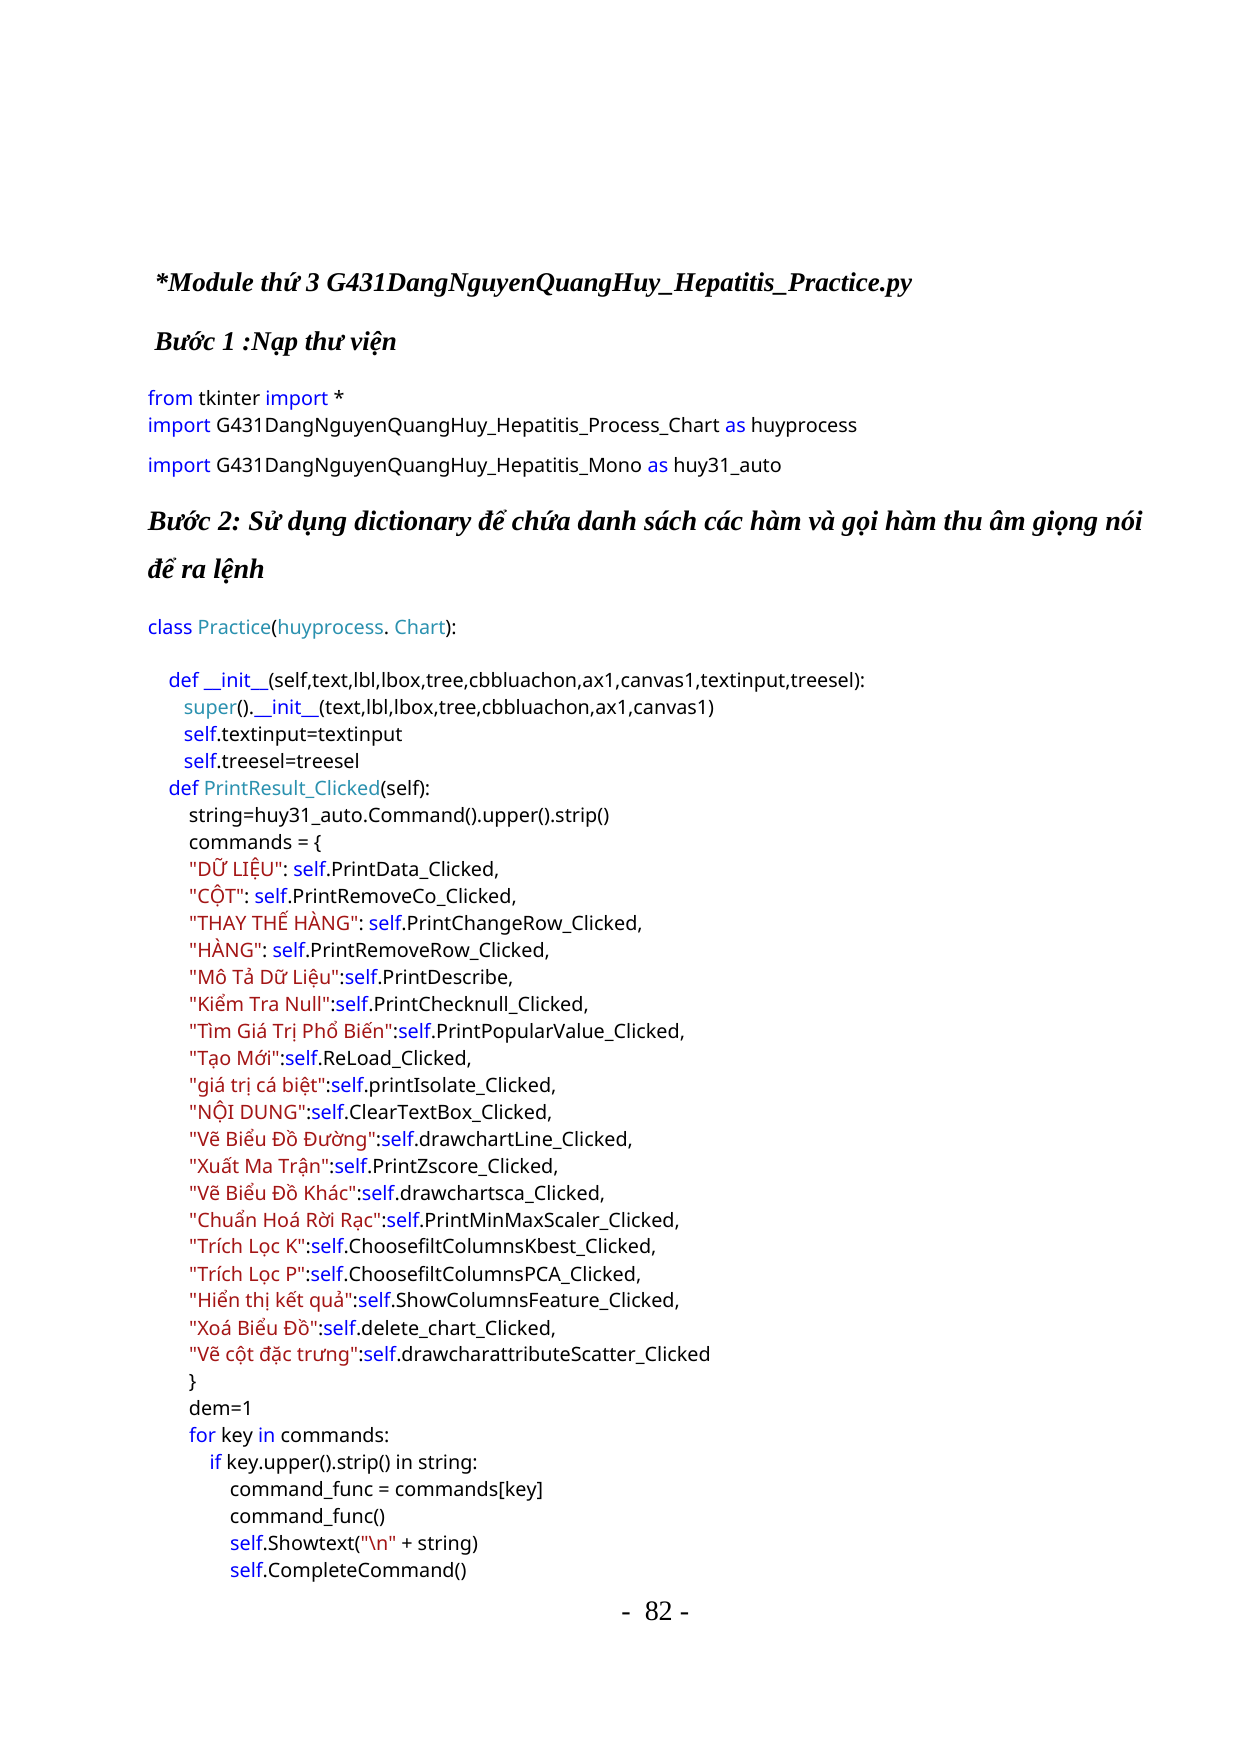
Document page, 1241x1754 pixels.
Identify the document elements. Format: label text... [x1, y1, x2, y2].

text if key.upper().strip() in string: [148, 1449, 1162, 1476]
text "Xoá Biểu Đồ":self.delete_chart_Clicked, [148, 1314, 1162, 1341]
text def PrintResult_Clicked(self): [148, 774, 1162, 801]
text command_func = commands[key] [148, 1476, 1162, 1503]
text from tkinter import * [148, 384, 1162, 411]
text commands = { [148, 828, 1162, 855]
text "Vẽ cột đặc trưng":self.drawcharattributeScatter_Clicked [148, 1341, 1162, 1368]
text "Trích Lọc K":self.ChoosefiltColumnsKbest_Clicked, [148, 1233, 1162, 1260]
text dem=1 [148, 1395, 1162, 1422]
text string=huy31_auto.Command().upper().strip() [148, 801, 1162, 828]
text "giá trị cá biệt":self.printIsolate_Clicked, [148, 1071, 1162, 1098]
text } [148, 1368, 1162, 1395]
text "HÀNG": self.PrintRemoveRow_Clicked, [148, 936, 1162, 963]
text import G431DangNguyenQuangHuy_Hepatitis_Process_Chart as huyprocess [148, 411, 1162, 438]
text class Practice(huyprocess. Chart): [148, 613, 1176, 640]
text Bước 1 :Nạp thư viện [148, 325, 1176, 356]
text "Hiển thị kết quả":self.ShowColumnsFeature_Clicked, [148, 1287, 1162, 1314]
text "Tạo Mới":self.ReLoad_Clicked, [148, 1044, 1162, 1071]
text def __init__(self,text,lbl,lbox,tree,cbbluachon,ax1,canvas1,textinput,treesel): [148, 666, 1162, 693]
text Bước 2: Sử dụng dictionary để chứa danh sách các hàm và gọi hàm thu âm giọng nói để ra lệnh [148, 504, 1176, 585]
text "DỮ LIỆU": self.PrintData_Clicked, [148, 855, 1162, 882]
text "NỘI DUNG":self.ClearTextBox_Clicked, [148, 1098, 1162, 1125]
text "Trích Lọc P":self.ChoosefiltColumnsPCA_Clicked, [148, 1260, 1162, 1287]
text self.CompleteCommand() [148, 1557, 1162, 1583]
text for key in commands: [148, 1422, 1162, 1449]
text "Kiểm Tra Null":self.PrintChecknull_Clicked, [148, 990, 1162, 1017]
text "Vẽ Biểu Đồ Đường":self.drawchartLine_Clicked, [148, 1125, 1162, 1152]
text "Chuẩn Hoá Rời Rạc":self.PrintMinMaxScaler_Clicked, [148, 1206, 1162, 1233]
text self.treesel=treesel [148, 747, 1162, 774]
text super().__init__(text,lbl,lbox,tree,cbbluachon,ax1,canvas1) [148, 693, 1162, 720]
text "Mô Tả Dữ Liệu":self.PrintDescribe, [148, 963, 1162, 990]
text import G431DangNguyenQuangHuy_Hepatitis_Mono as huy31_auto [148, 451, 1176, 478]
text "Xuất Ma Trận":self.PrintZscore_Clicked, [148, 1152, 1162, 1179]
text "Vẽ Biểu Đồ Khác":self.drawchartsca_Clicked, [148, 1179, 1162, 1206]
text self.textinput=textinput [148, 720, 1162, 747]
text "Tìm Giá Trị Phổ Biến":self.PrintPopularValue_Clicked, [148, 1017, 1162, 1044]
text *Module thứ 3 G431DangNguyenQuangHuy_Hepatitis_Practice.py [148, 266, 1176, 297]
text "CỘT": self.PrintRemoveCo_Clicked, [148, 882, 1162, 909]
text "THAY THẾ HÀNG": self.PrintChangeRow_Clicked, [148, 909, 1162, 936]
text self.Showtext("\n" + string) [148, 1529, 1162, 1557]
text command_func() [148, 1503, 1162, 1529]
